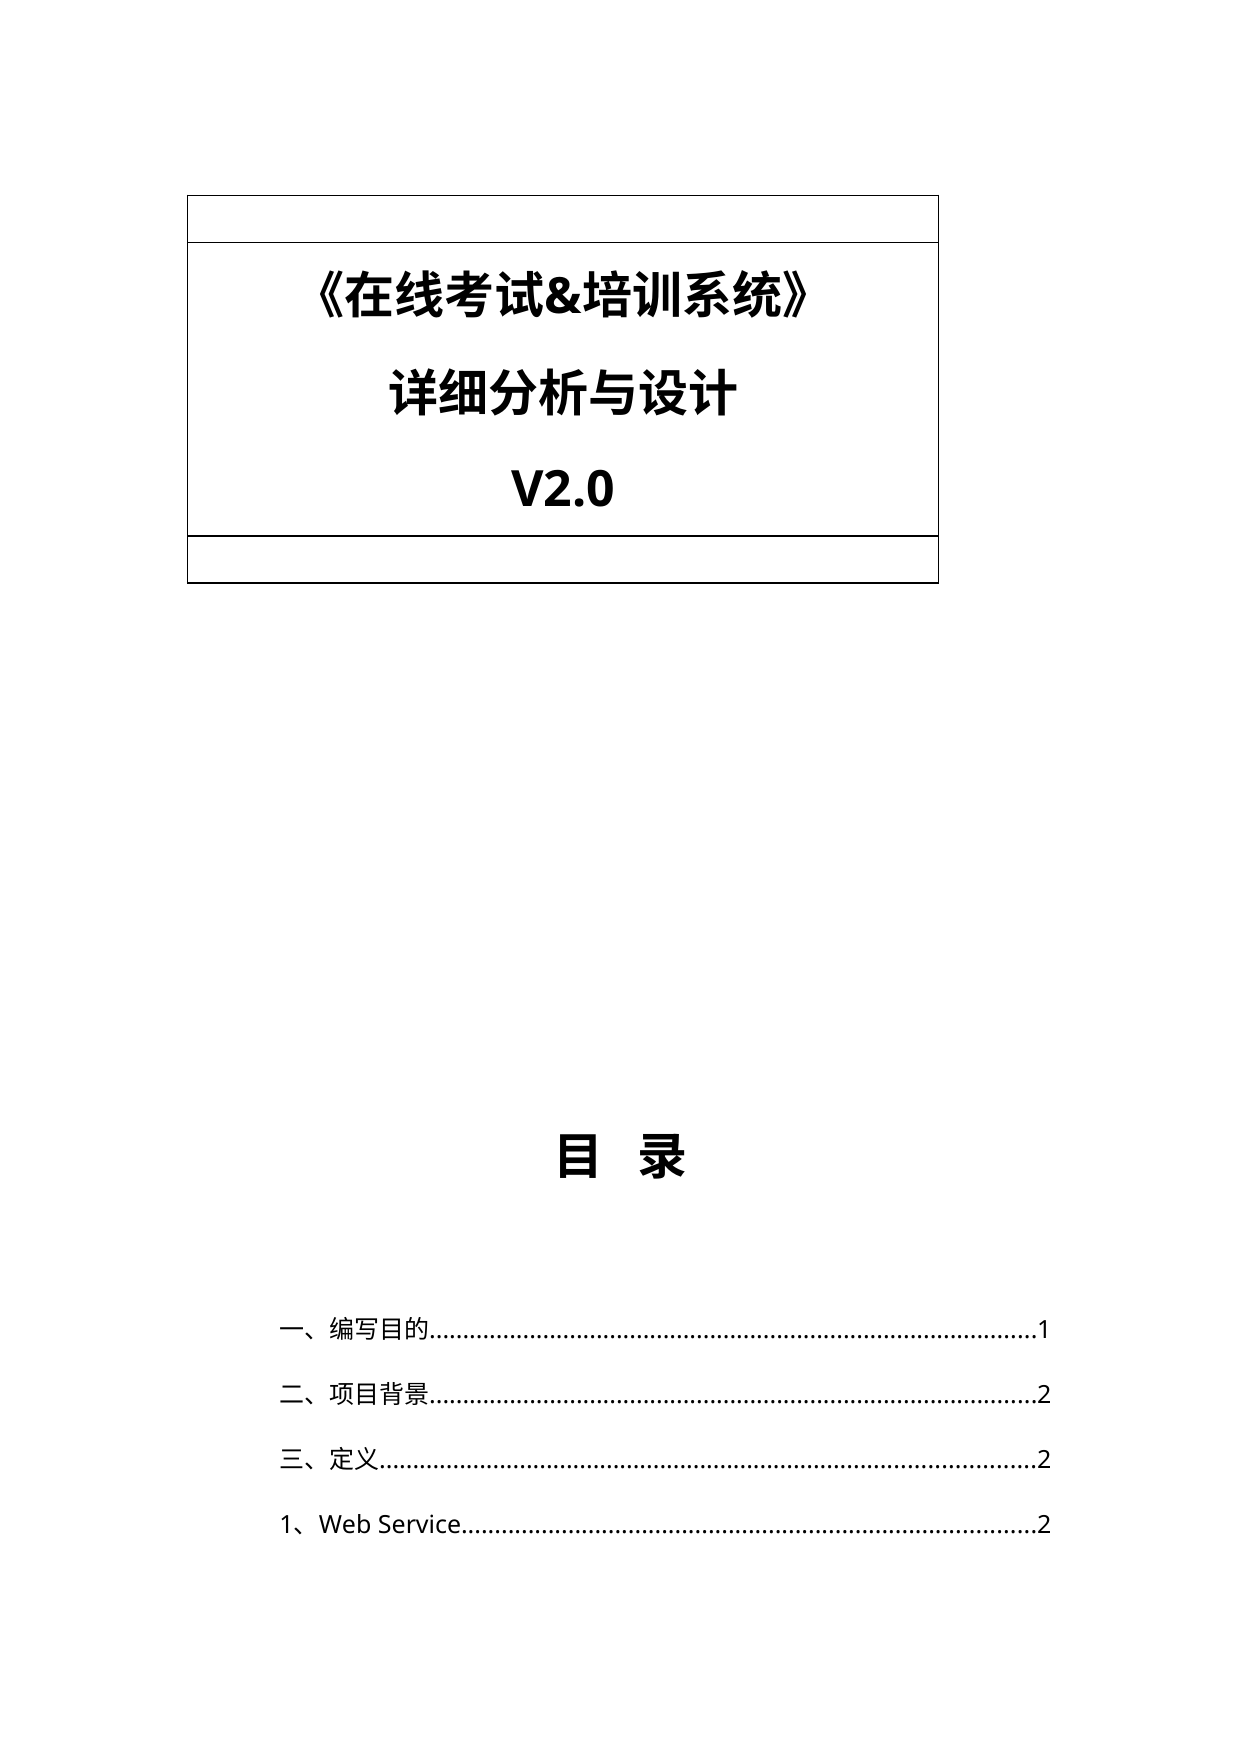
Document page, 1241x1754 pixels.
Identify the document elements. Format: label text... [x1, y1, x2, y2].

table_cell [188, 537, 938, 582]
table_cell 《在线考试&培训系统》 详细分析与设计 V2.0 [188, 243, 938, 535]
table_header [188, 196, 938, 241]
text 目 录 [187, 1104, 1053, 1201]
